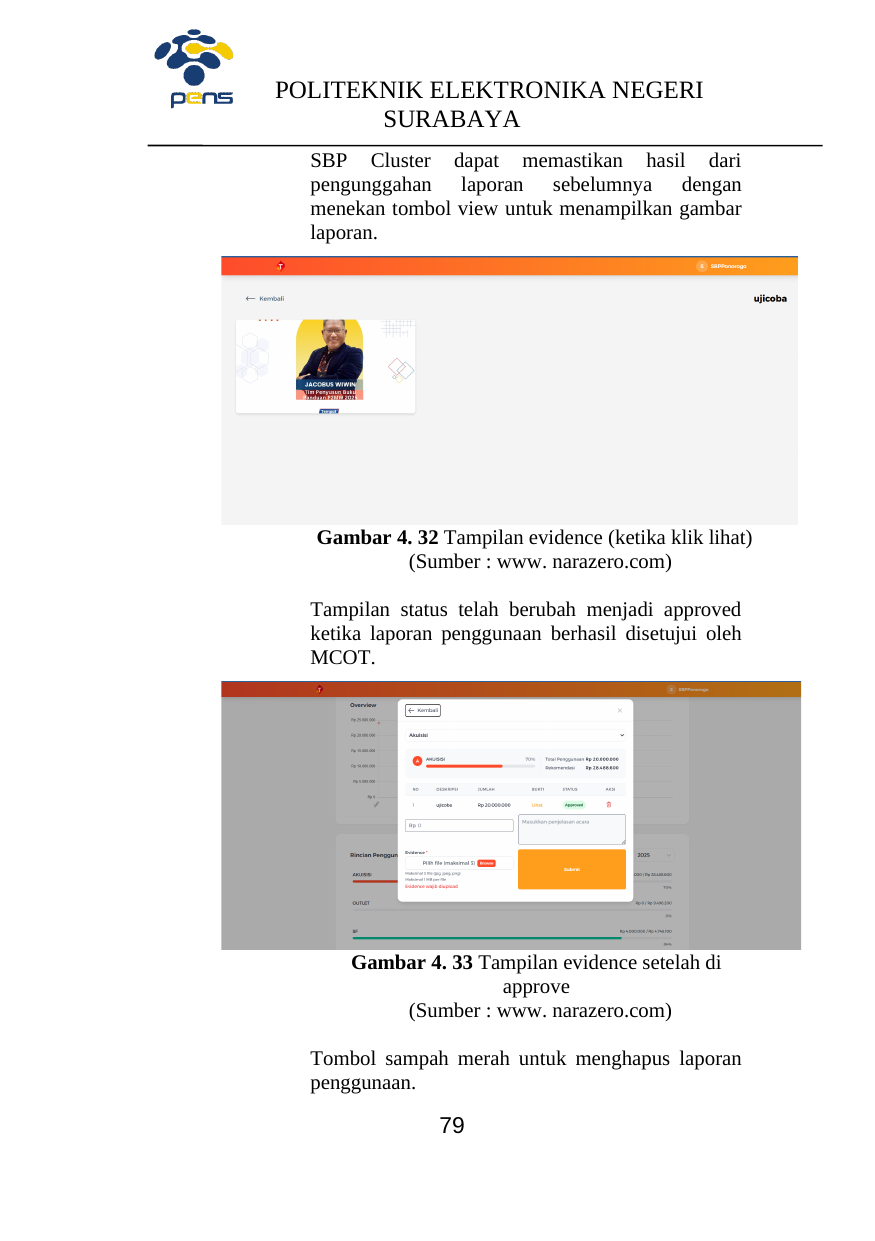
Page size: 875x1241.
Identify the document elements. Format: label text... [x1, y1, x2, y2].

picture [221, 256, 798, 525]
text (Sumber : www. narazero.com) [325, 998, 756, 1022]
text SBP Cluster dapat memastikan hasil dari pengunggahan laporan sebelumnya dengan menekan tombol view untuk menampilkan gambar laporan. [310, 148, 742, 244]
text Tombol sampah merah untuk menghapus laporan penggunaan. [310, 1046, 742, 1094]
text Gambar 4. 32 Tampilan evidence (ketika klik lihat) [316, 525, 756, 549]
text Gambar 4. 33 Tampilan evidence setelah di approve [316, 950, 756, 998]
picture [221, 681, 802, 950]
text (Sumber : www. narazero.com) [325, 549, 756, 573]
picture [147, 22, 242, 117]
text Tampilan status telah berubah menjadi approved ketika laporan penggunaan berhasil disetujui oleh MCOT. [310, 597, 742, 669]
